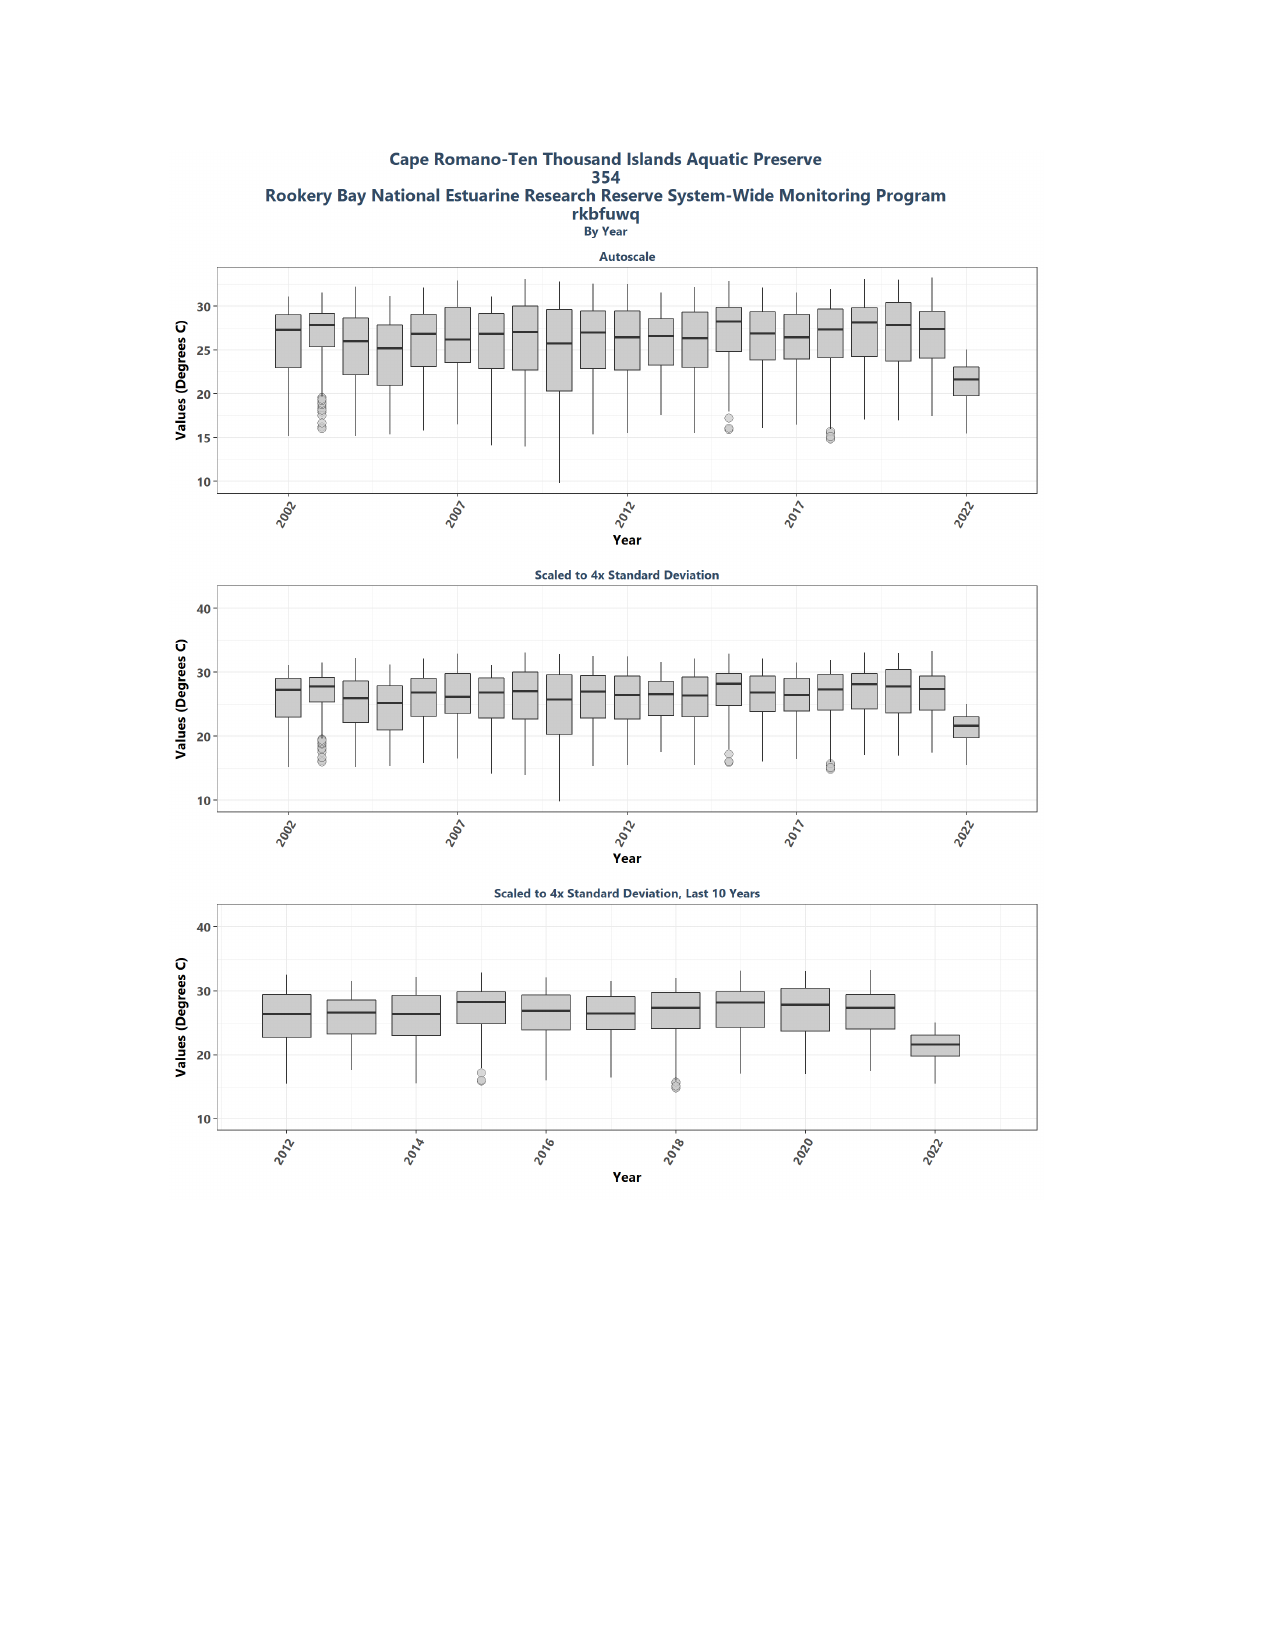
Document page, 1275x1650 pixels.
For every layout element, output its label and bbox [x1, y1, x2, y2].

picture [168, 150, 1044, 1200]
